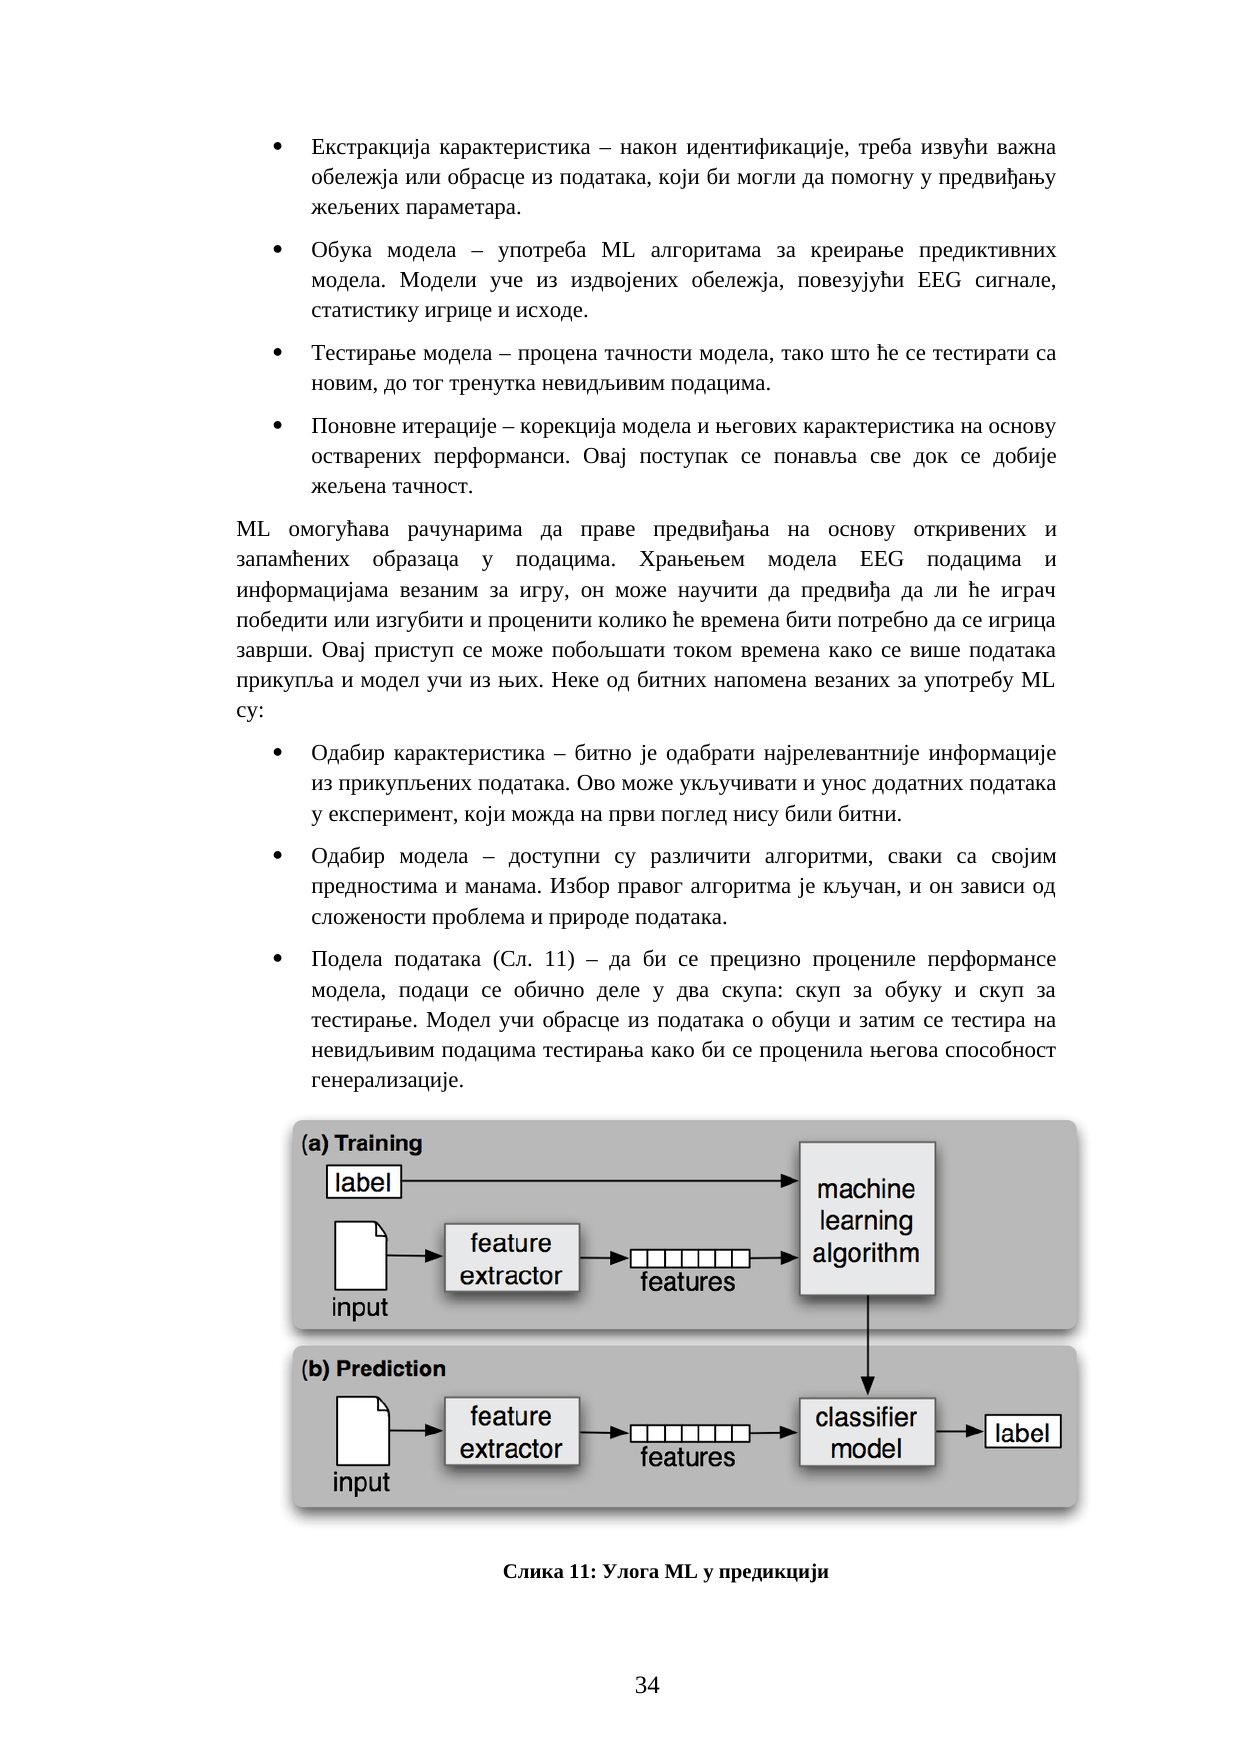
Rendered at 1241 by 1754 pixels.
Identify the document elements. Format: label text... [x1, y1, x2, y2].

list Одабир карактеристика – битно је одабрати најрелевантније информације из прикупљених података. Ово може укључивати и унос додатних података у експеримент, који можда на први поглед нису били битни. [274, 739, 1058, 826]
list Тестирање модела – процена тачности модела, тако што ће се тестирати са новим, до тог тренутка невидљивим подацима. [274, 339, 1058, 396]
text Слика 11: Улога ML у предикцији [274, 1559, 1058, 1583]
list Поновне итерације – корекција модела и његових карактеристика на основу остварених перформанси. Овај поступак се понавља све док се добије жељена тачност. [274, 412, 1058, 499]
text ML омогућава рачунарима да праве предвиђања на основу откривених и запамћених образаца у подацима. Храњењем модела EEG подацима и информацијама везаним за игру, он може научити да предвиђа да ли ће играч победити или изгубити и проценити колико ће времена бити потребно да се игрица заврши. Овај приступ се може побољшати током времена како се више података прикупља и модел учи из њих. Неке од битних напомена везаних за употребу ML су: [236, 515, 1058, 723]
list Одабир модела – доступни су различити алгоритми, сваки са својим предностима и манама. Избор правог алгоритма је кључан, и он зависи од сложености проблема и природе података. [274, 842, 1058, 929]
list Екстракција карактеристика – након идентификације, треба извући важна обележја или обрасце из података, који би могли да помогну у предвиђању жељених параметара. [274, 133, 1058, 220]
list Подела података (Сл. 11) – да би се прецизно процениле перформансе модела, подаци се обично деле у два скупа: скуп за обуку и скуп за тестирање. Модел учи обрасце из података о обуци и затим се тестира на невидљивим подацима тестирања како би се проценила његова способност генерализације. [274, 945, 1058, 1093]
list Обука модела – употреба ML алгоритама за креирање предиктивних модела. Модели уче из издвојених обележја, повезујући EEG сигнале, статистику игрице и исходе. [274, 236, 1058, 323]
picture [273, 1108, 1096, 1533]
